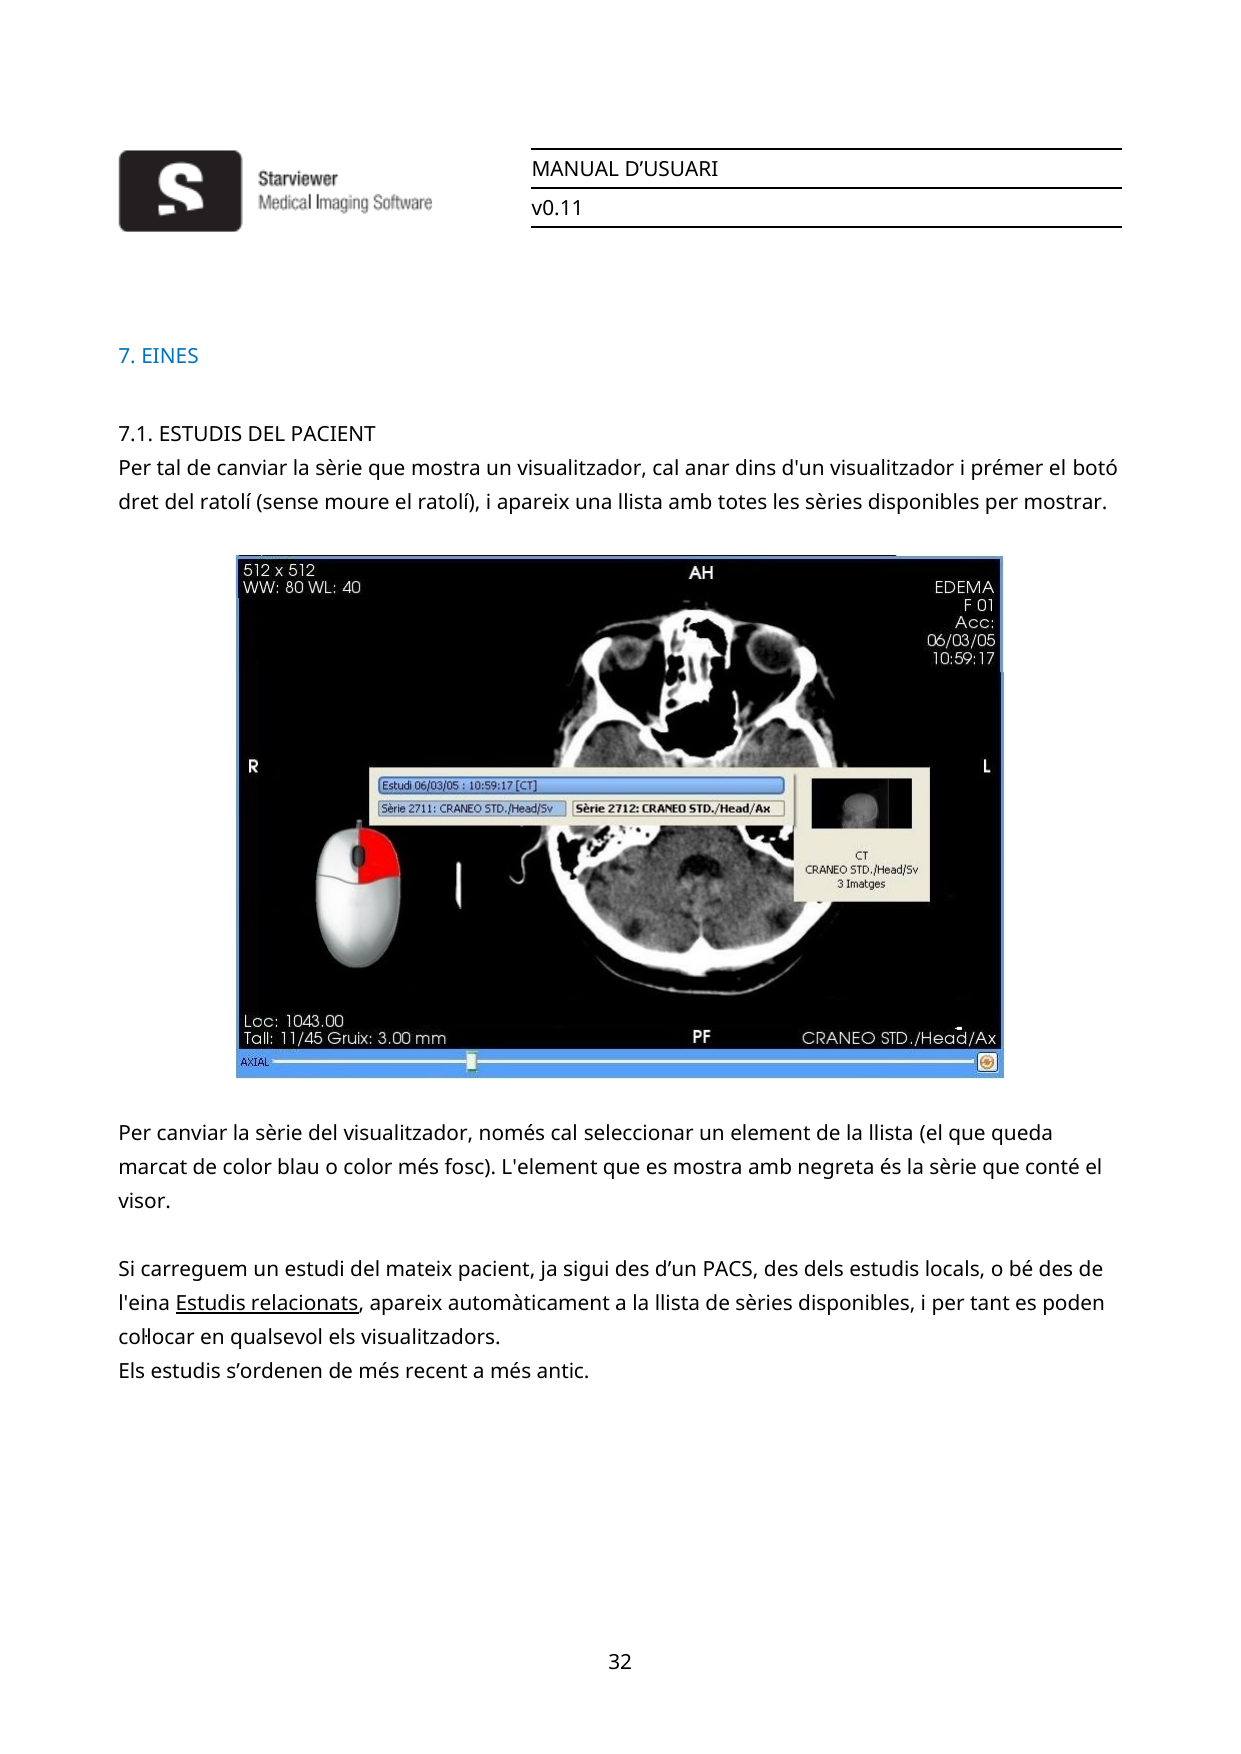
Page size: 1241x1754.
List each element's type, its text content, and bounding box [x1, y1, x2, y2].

subtitle Eines [118, 341, 1122, 370]
text Per canviar la sèrie del visualitzador, només cal seleccionar un element de la llista (el que queda marcat de color blau o color més fosc). L'element que es mostra amb negreta és la sèrie que conté el visor. [118, 1118, 1122, 1214]
picture [235, 555, 1005, 1079]
text Per tal de canviar la sèrie que mostra un visualitzador, cal anar dins d'un visualitzador i prémer el botó dret del ratolí (sense moure el ratolí), i apareix una llista amb totes les sèries disponibles per mostrar. [118, 453, 1122, 516]
text Si carreguem un estudi del mateix pacient, ja sigui des d’un PACS, des dels estudis locals, o bé des de l'eina Estudis relacionats, apareix automàticament a la llista de sèries disponibles, i per tant es poden col·locar en qualsevol els visualitzadors. [118, 1254, 1122, 1351]
subtitle Estudis del pacient [118, 419, 1122, 448]
text Els estudis s’ordenen de més recent a més antic. [118, 1356, 1122, 1385]
